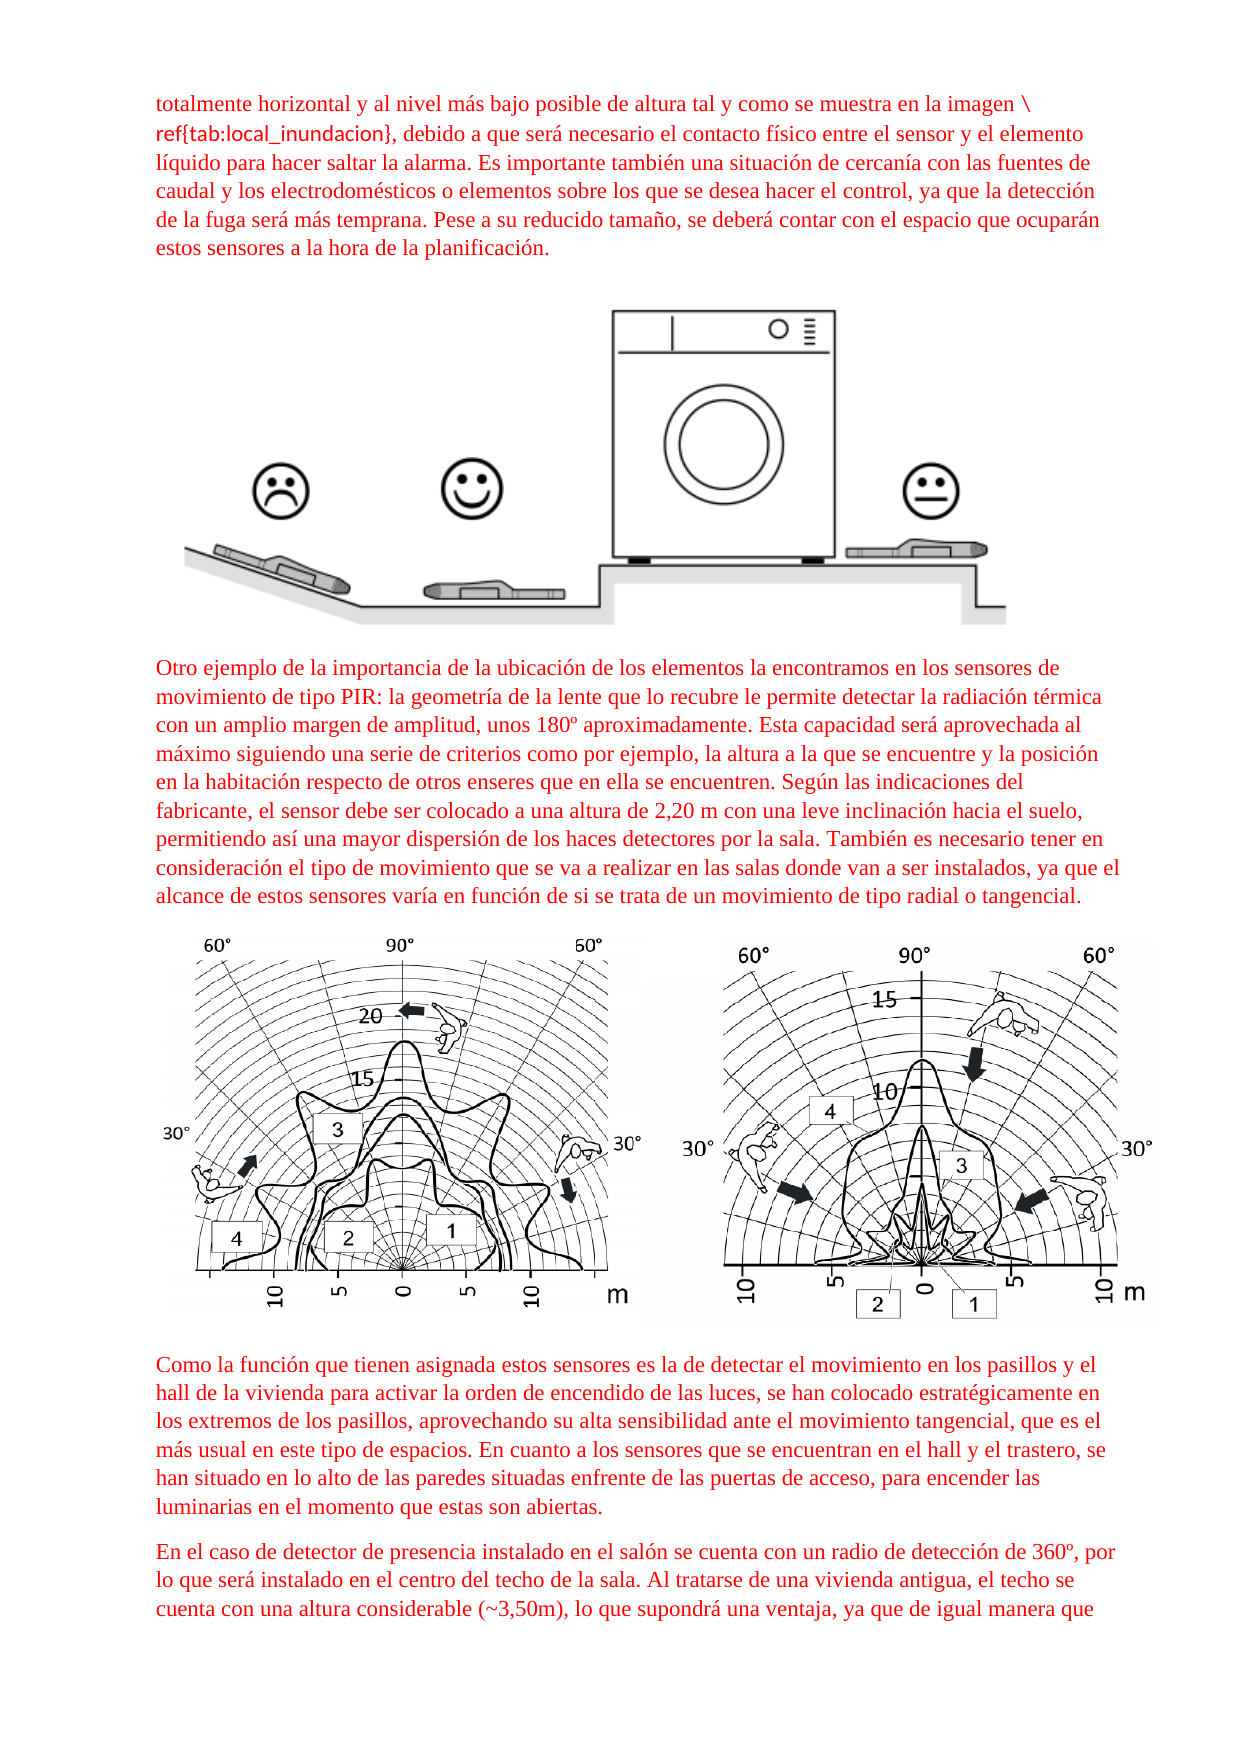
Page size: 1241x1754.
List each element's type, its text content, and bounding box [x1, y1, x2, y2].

text Como la función que tienen asignada estos sensores es la de detectar el movimiento en los pasillos y el hall de la vivienda para activar la orden de encendido de las luces, se han colocado estratégicamente en los extremos de los pasillos, aprovechando su alta sensibilidad ante el movimiento tangencial, que es el más usual en este tipo de espacios. En cuanto a los sensores que se encuentran en el hall y el trastero, se han situado en lo alto de las paredes situadas enfrente de las puertas de acceso, para encender las luminarias en el momento que estas son abiertas. [156, 1351, 1122, 1519]
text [156, 89, 1122, 261]
text Otro ejemplo de la importancia de la ubicación de los elementos la encontramos en los sensores de movimiento de tipo PIR: la geometría de la lente que lo recubre le permite detectar la radiación térmica con un amplio margen de amplitud, unos 180º aproximadamente. Esta capacidad será aprovechada al máximo siguiendo una serie de criterios como por ejemplo, la altura a la que se encuentre y la posición en la habitación respecto de otros enseres que en ella se encuentren. Según las indicaciones del fabricante, el sensor debe ser colocado a una altura de 2,20 m con una leve inclinación hacia el suelo, permitiendo así una mayor dispersión de los haces detectores por la sala. También es necesario tener en consideración el tipo de movimiento que se va a realizar en las salas donde van a ser instalados, ya que el alcance de estos sensores varía en función de si se trata de un movimiento de tipo radial o tangencial. [156, 654, 1122, 908]
picture [155, 926, 1161, 1332]
picture [155, 279, 1019, 636]
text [156, 1538, 1122, 1621]
